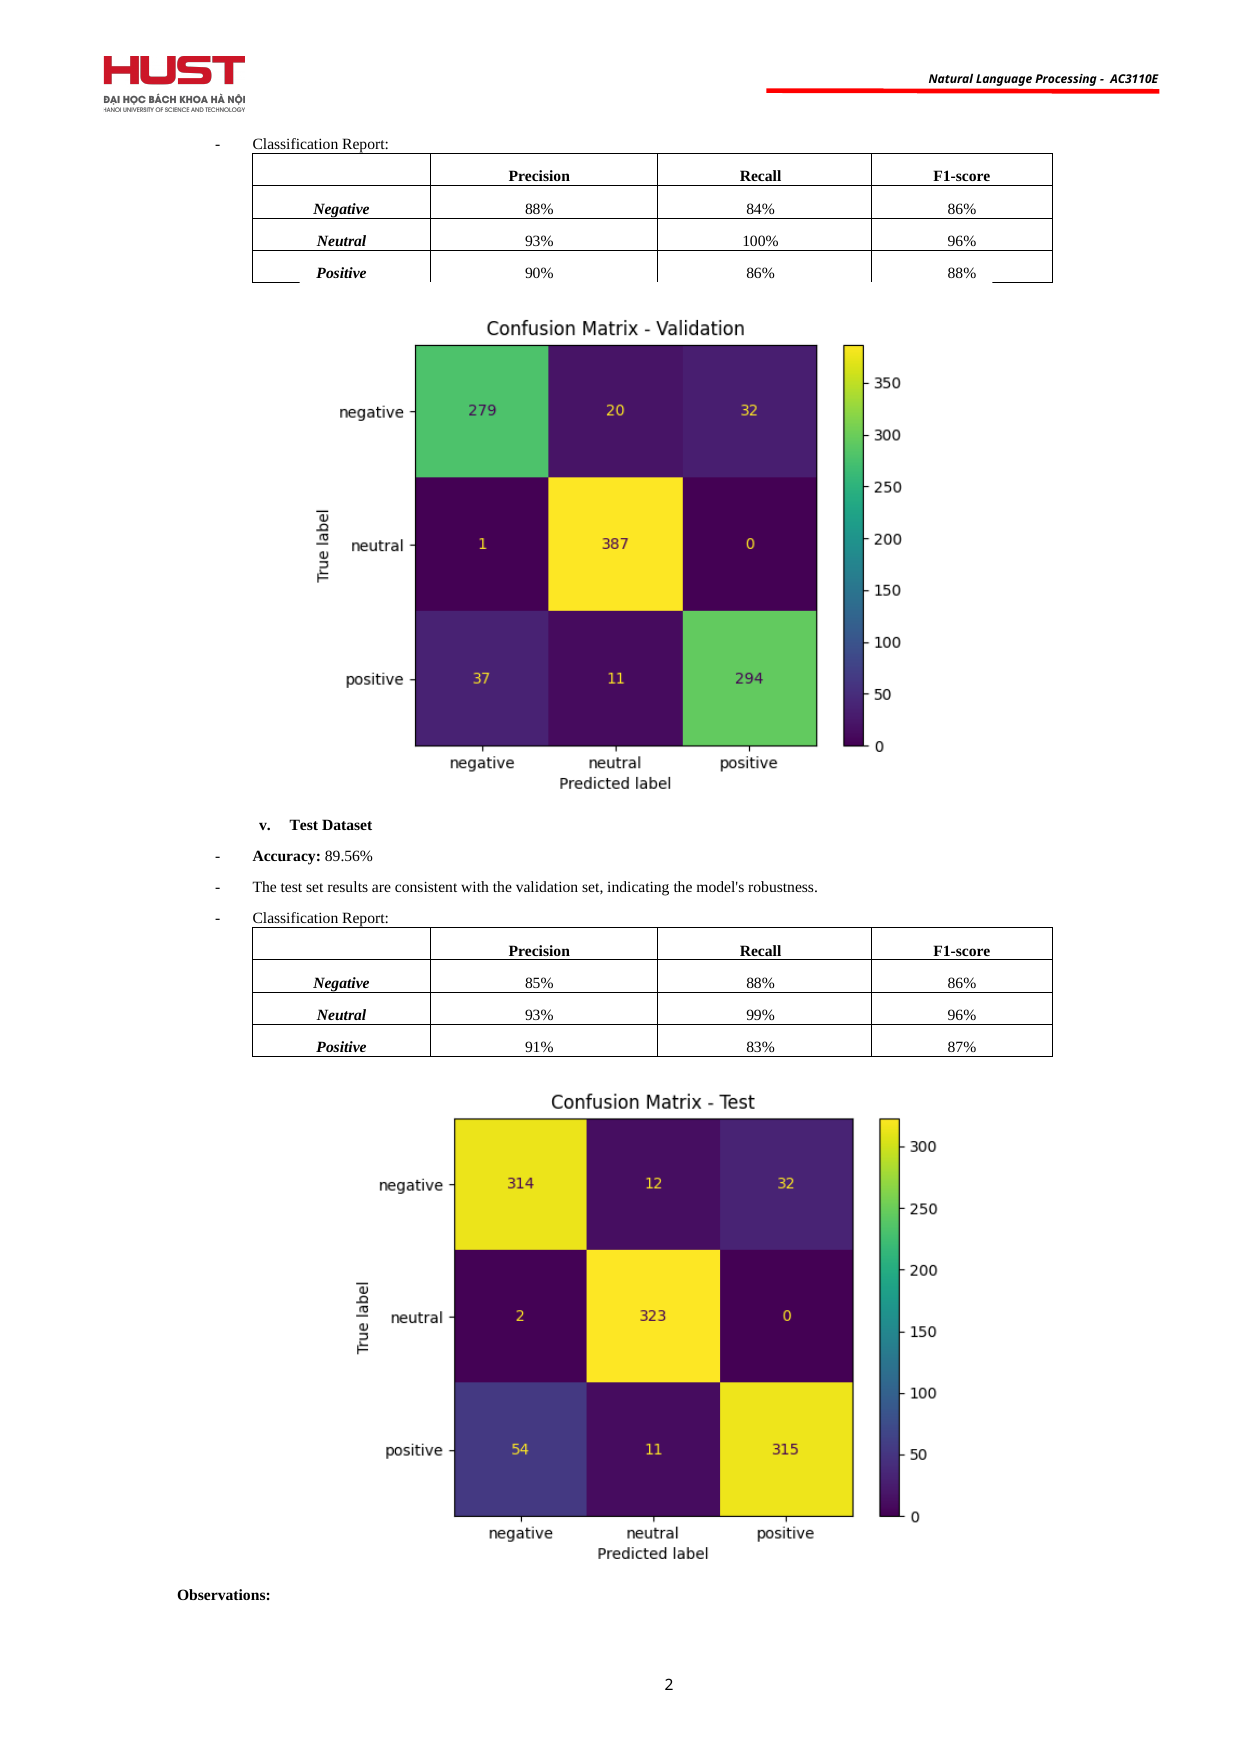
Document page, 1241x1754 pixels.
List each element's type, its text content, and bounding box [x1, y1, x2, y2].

table_cell Negative [253, 960, 430, 992]
table_cell 100% [658, 219, 871, 249]
table_cell 91% [431, 1025, 657, 1056]
picture [103, 56, 245, 112]
table_cell 86% [872, 960, 1052, 992]
picture [339, 1057, 1028, 1573]
list Accuracy: 89.56% [215, 834, 1114, 865]
list Test Dataset [271, 802, 1114, 834]
table_header F1-score [872, 154, 1052, 185]
table_cell 88% [658, 960, 871, 992]
list Observations: [177, 1573, 1114, 1604]
table_header Precision [431, 154, 657, 185]
table_cell 88% [872, 251, 1052, 282]
picture [299, 282, 993, 803]
table_cell Positive [253, 251, 430, 282]
table_header [253, 928, 430, 959]
table_header F1-score [872, 928, 1052, 959]
table_header Recall [658, 928, 871, 959]
list Classification Report: [215, 896, 1114, 927]
table_cell 84% [658, 186, 871, 217]
table_cell 99% [658, 993, 871, 1024]
table_cell 93% [431, 219, 657, 249]
table_cell Neutral [253, 219, 430, 249]
list The test set results are consistent with the validation set, indicating the model's robustness. [215, 865, 1114, 896]
table_cell 86% [658, 251, 871, 282]
table_header [253, 154, 430, 185]
table_header Precision [431, 928, 657, 959]
table_cell 83% [658, 1025, 871, 1056]
table_cell Positive [253, 1025, 430, 1056]
table_cell 96% [872, 993, 1052, 1024]
table_cell 88% [431, 186, 657, 217]
table_cell Neutral [253, 993, 430, 1024]
table_cell 86% [872, 186, 1052, 217]
table_cell 90% [431, 251, 657, 282]
table_cell 93% [431, 993, 657, 1024]
table_header Recall [658, 154, 871, 185]
list Classification Report: [215, 122, 1114, 153]
table_cell 85% [431, 960, 657, 992]
table_cell 87% [872, 1025, 1052, 1056]
table_cell Negative [253, 186, 430, 217]
table_cell 96% [872, 219, 1052, 249]
